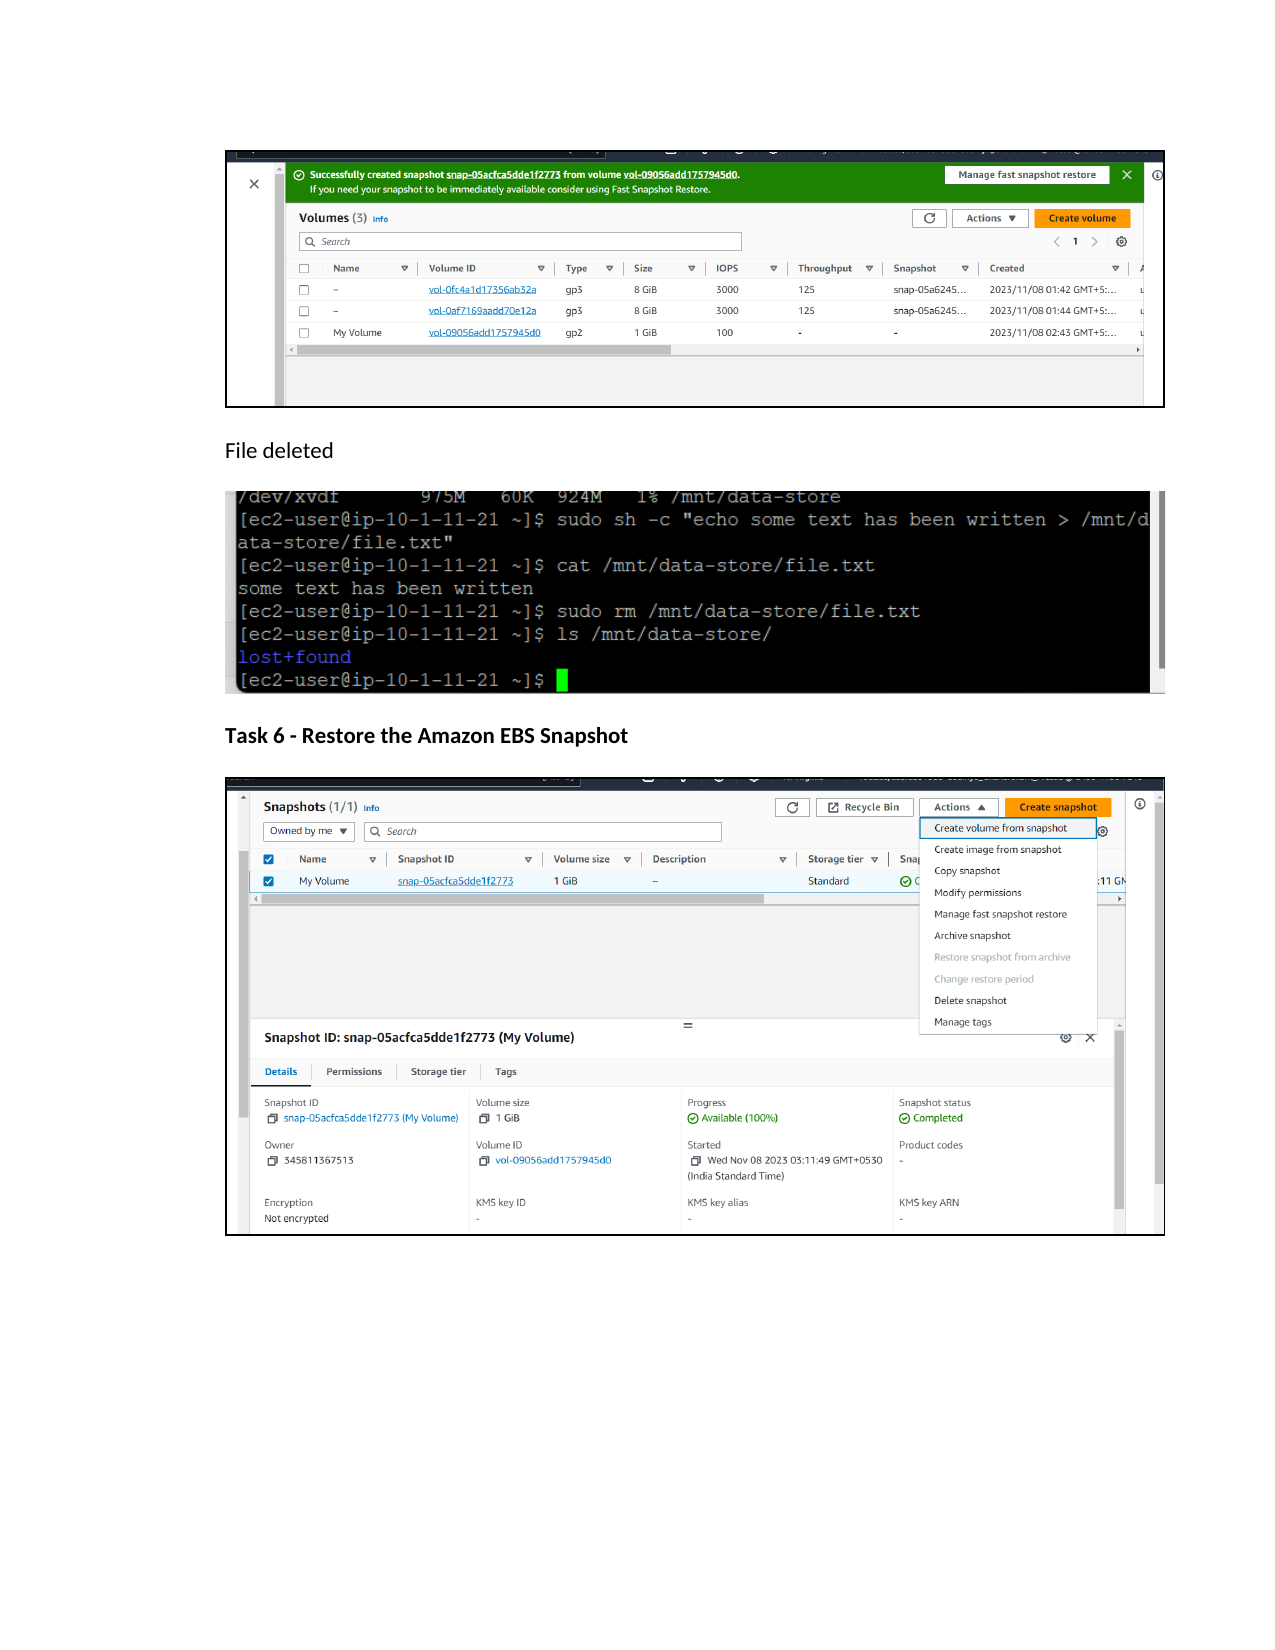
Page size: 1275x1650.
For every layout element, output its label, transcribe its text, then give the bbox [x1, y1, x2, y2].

picture [225, 491, 1166, 694]
text Task 6 - Restore the Amazon EBS Snapshot [150, 721, 1125, 749]
text File deleted [150, 436, 1125, 464]
picture [227, 152, 1163, 406]
picture [227, 779, 1164, 1234]
